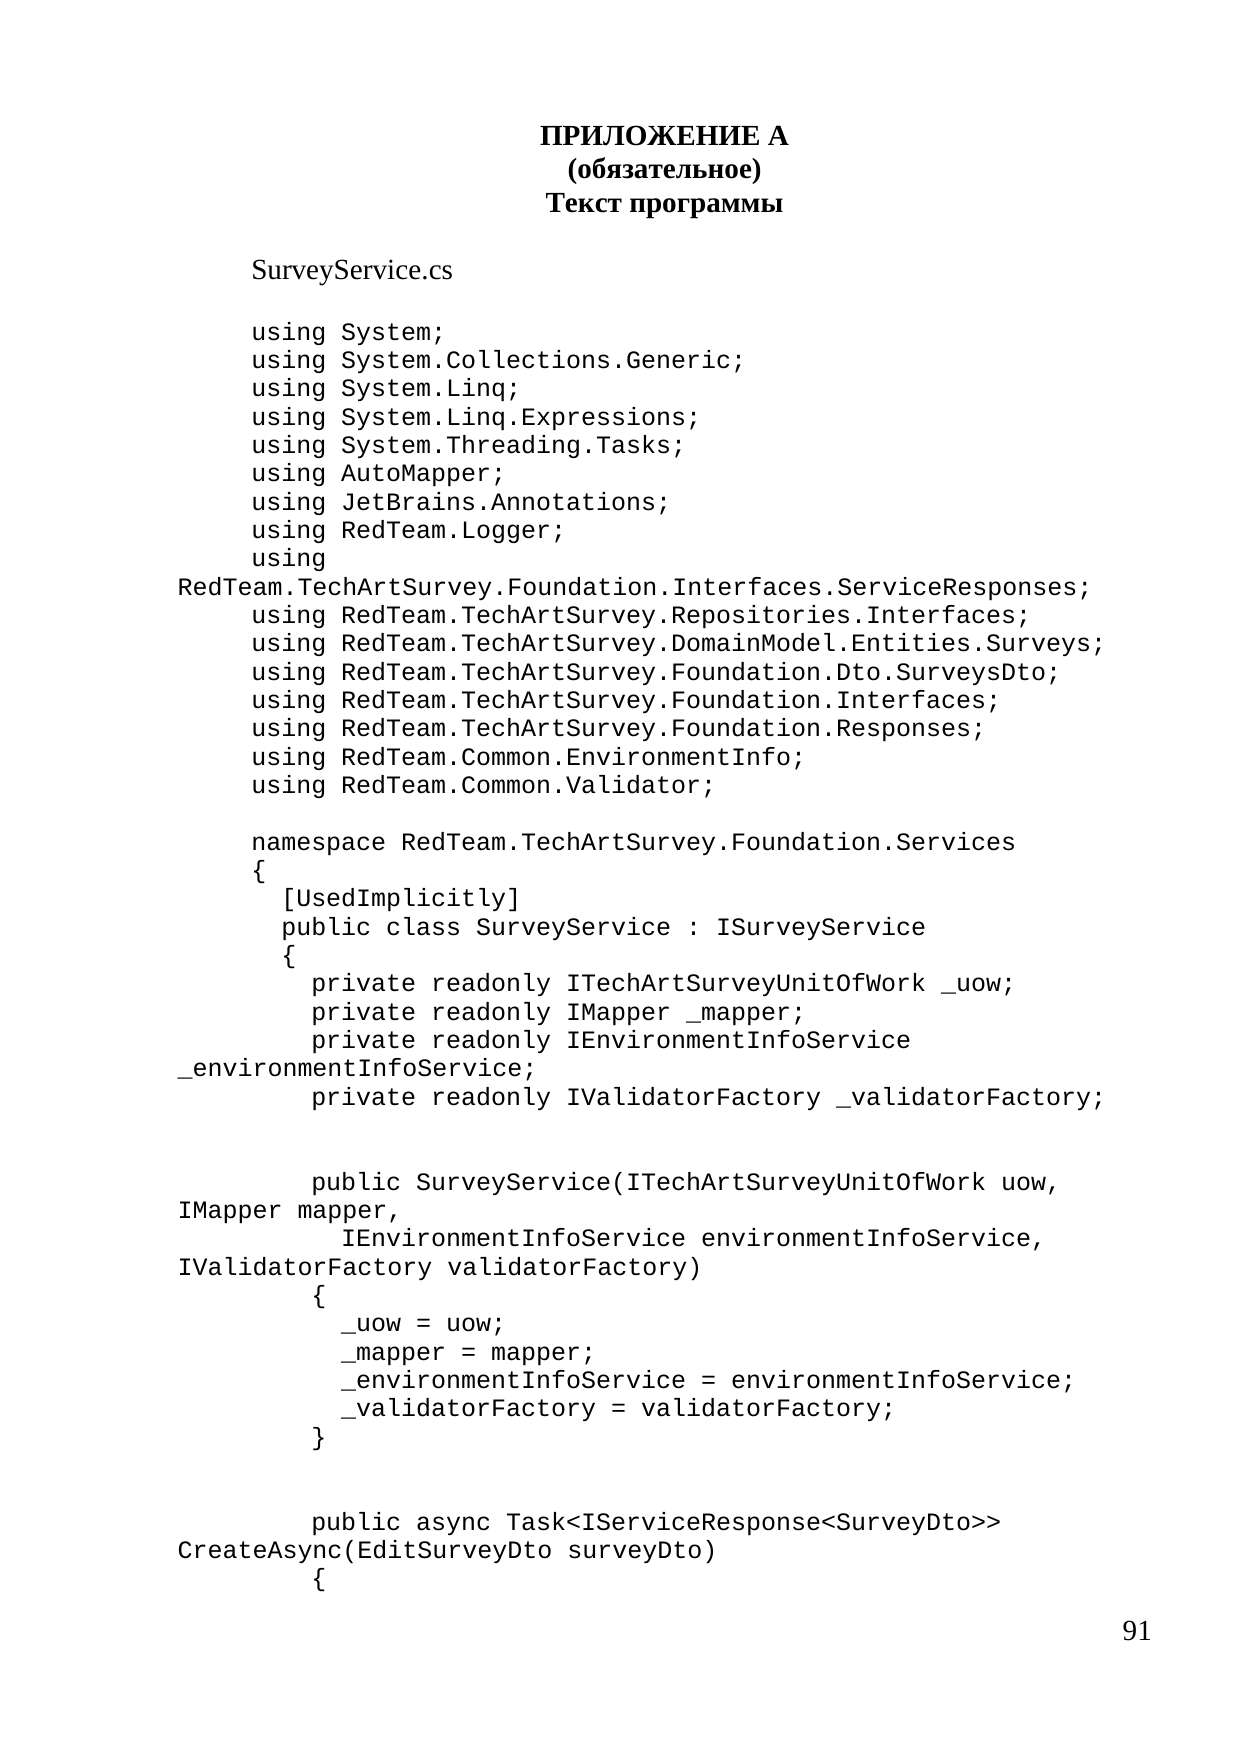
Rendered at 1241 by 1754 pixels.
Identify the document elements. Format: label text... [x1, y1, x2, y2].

text public async Task<IServiceResponse<SurveyDto>> CreateAsync(EditSurveyDto surveyDto) [177, 1509, 1152, 1566]
text using System.Linq.Expressions; [177, 404, 1152, 433]
text using RedTeam.TechArtSurvey.DomainModel.Entities.Surveys; [177, 631, 1152, 659]
text Приложение А [177, 118, 1152, 152]
text _uow = uow; [177, 1311, 1152, 1339]
text using System.Threading.Tasks; [177, 433, 1152, 461]
text using System; [177, 319, 1152, 348]
text using RedTeam.TechArtSurvey.Foundation.Interfaces; [177, 688, 1152, 716]
text } [177, 1424, 1152, 1453]
text private readonly IEnvironmentInfoService _environmentInfoService; [177, 1028, 1152, 1084]
text { [177, 1566, 1152, 1594]
text using RedTeam.Common.EnvironmentInfo; [177, 744, 1152, 773]
text public class SurveyService : ISurveyService [177, 914, 1152, 943]
text { [177, 858, 1152, 886]
text [UsedImplicitly] [177, 886, 1152, 914]
text using RedTeam.TechArtSurvey.Foundation.Responses; [177, 716, 1152, 744]
text Текст программы [177, 185, 1152, 219]
text using RedTeam.Common.Validator; [177, 773, 1152, 801]
text using System.Linq; [177, 376, 1152, 404]
text using RedTeam.TechArtSurvey.Repositories.Interfaces; [177, 603, 1152, 631]
text namespace RedTeam.TechArtSurvey.Foundation.Services [177, 829, 1152, 858]
text private readonly IValidatorFactory _validatorFactory; [177, 1084, 1152, 1113]
text { [177, 943, 1152, 971]
text _validatorFactory = validatorFactory; [177, 1396, 1152, 1424]
text private readonly IMapper _mapper; [177, 999, 1152, 1028]
text using JetBrains.Annotations; [177, 489, 1152, 518]
text (обязательное) [177, 152, 1152, 185]
text using RedTeam.Logger; [177, 518, 1152, 546]
text _mapper = mapper; [177, 1339, 1152, 1368]
text { [177, 1283, 1152, 1311]
text SurveyService.cs [177, 252, 1152, 286]
text IEnvironmentInfoService environmentInfoService, IValidatorFactory validatorFactory) [177, 1226, 1152, 1283]
text public SurveyService(ITechArtSurveyUnitOfWork uow, IMapper mapper, [177, 1169, 1152, 1226]
text using System.Collections.Generic; [177, 348, 1152, 376]
text using RedTeam.TechArtSurvey.Foundation.Dto.SurveysDto; [177, 659, 1152, 688]
text _environmentInfoService = environmentInfoService; [177, 1368, 1152, 1396]
text using RedTeam.TechArtSurvey.Foundation.Interfaces.ServiceResponses; [177, 546, 1152, 603]
text private readonly ITechArtSurveyUnitOfWork _uow; [177, 971, 1152, 999]
text using AutoMapper; [177, 461, 1152, 489]
